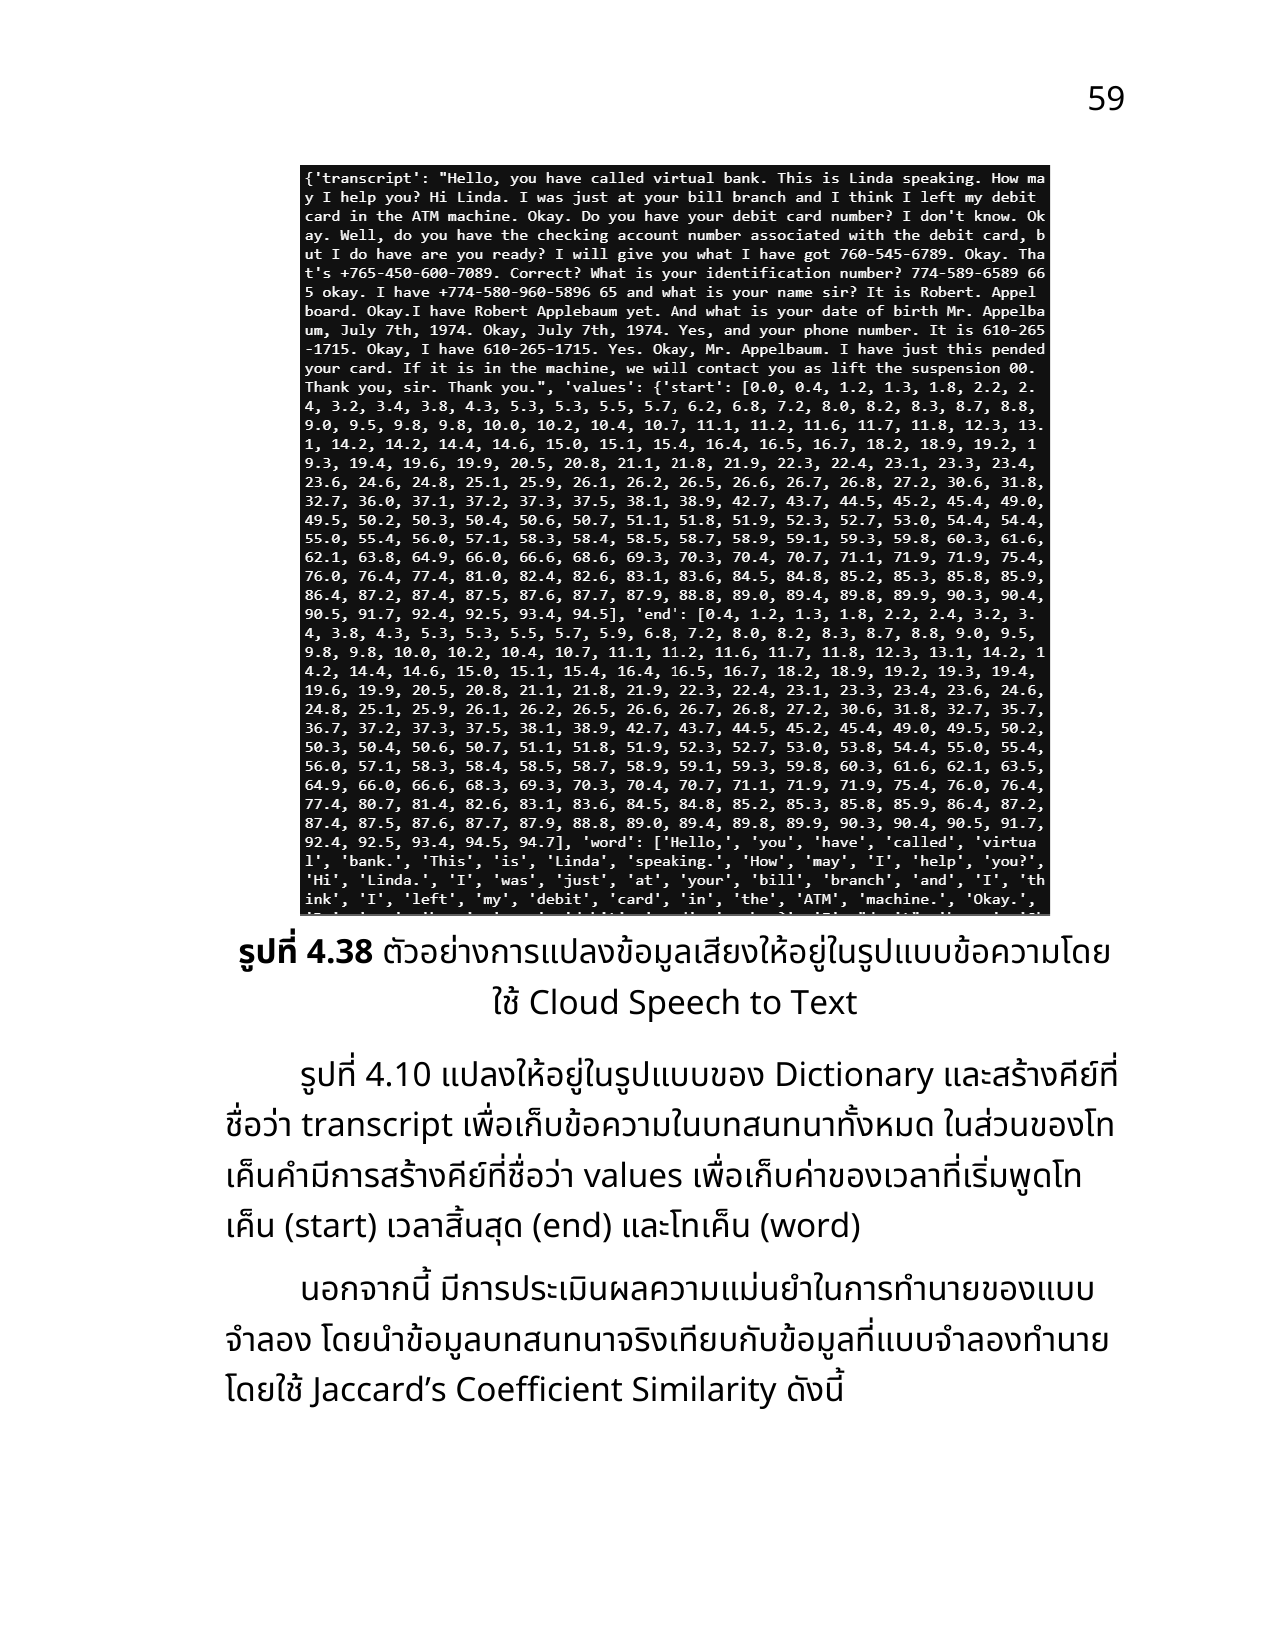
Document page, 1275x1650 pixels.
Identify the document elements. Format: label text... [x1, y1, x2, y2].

text รูปที่ 4.10 แปลงให้อยู่ในรูปแบบของ Dictionary และสร้างคีย์ที่ชื่อว่า transcript เพื่อเก็บข้อความในบทสนทนาทั้งหมด ในส่วนของโทเค็นคำมีการสร้างคีย์ที่ชื่อว่า values เพื่อเก็บค่าของเวลาที่เริ่มพูดโทเค็น (start) เวลาสิ้นสุด (end) และโทเค็น (word) [225, 1050, 1125, 1253]
picture [300, 165, 1050, 916]
text นอกจากนี้ มีการประเมินผลความแม่นยำในการทำนายของแบบจำลอง โดยนำข้อมูลบทสนทนาจริงเทียบกับข้อมูลที่แบบจำลองทำนายโดยใช้ Jaccard’s Coefficient Similarity ดังนี้ [225, 1265, 1125, 1417]
